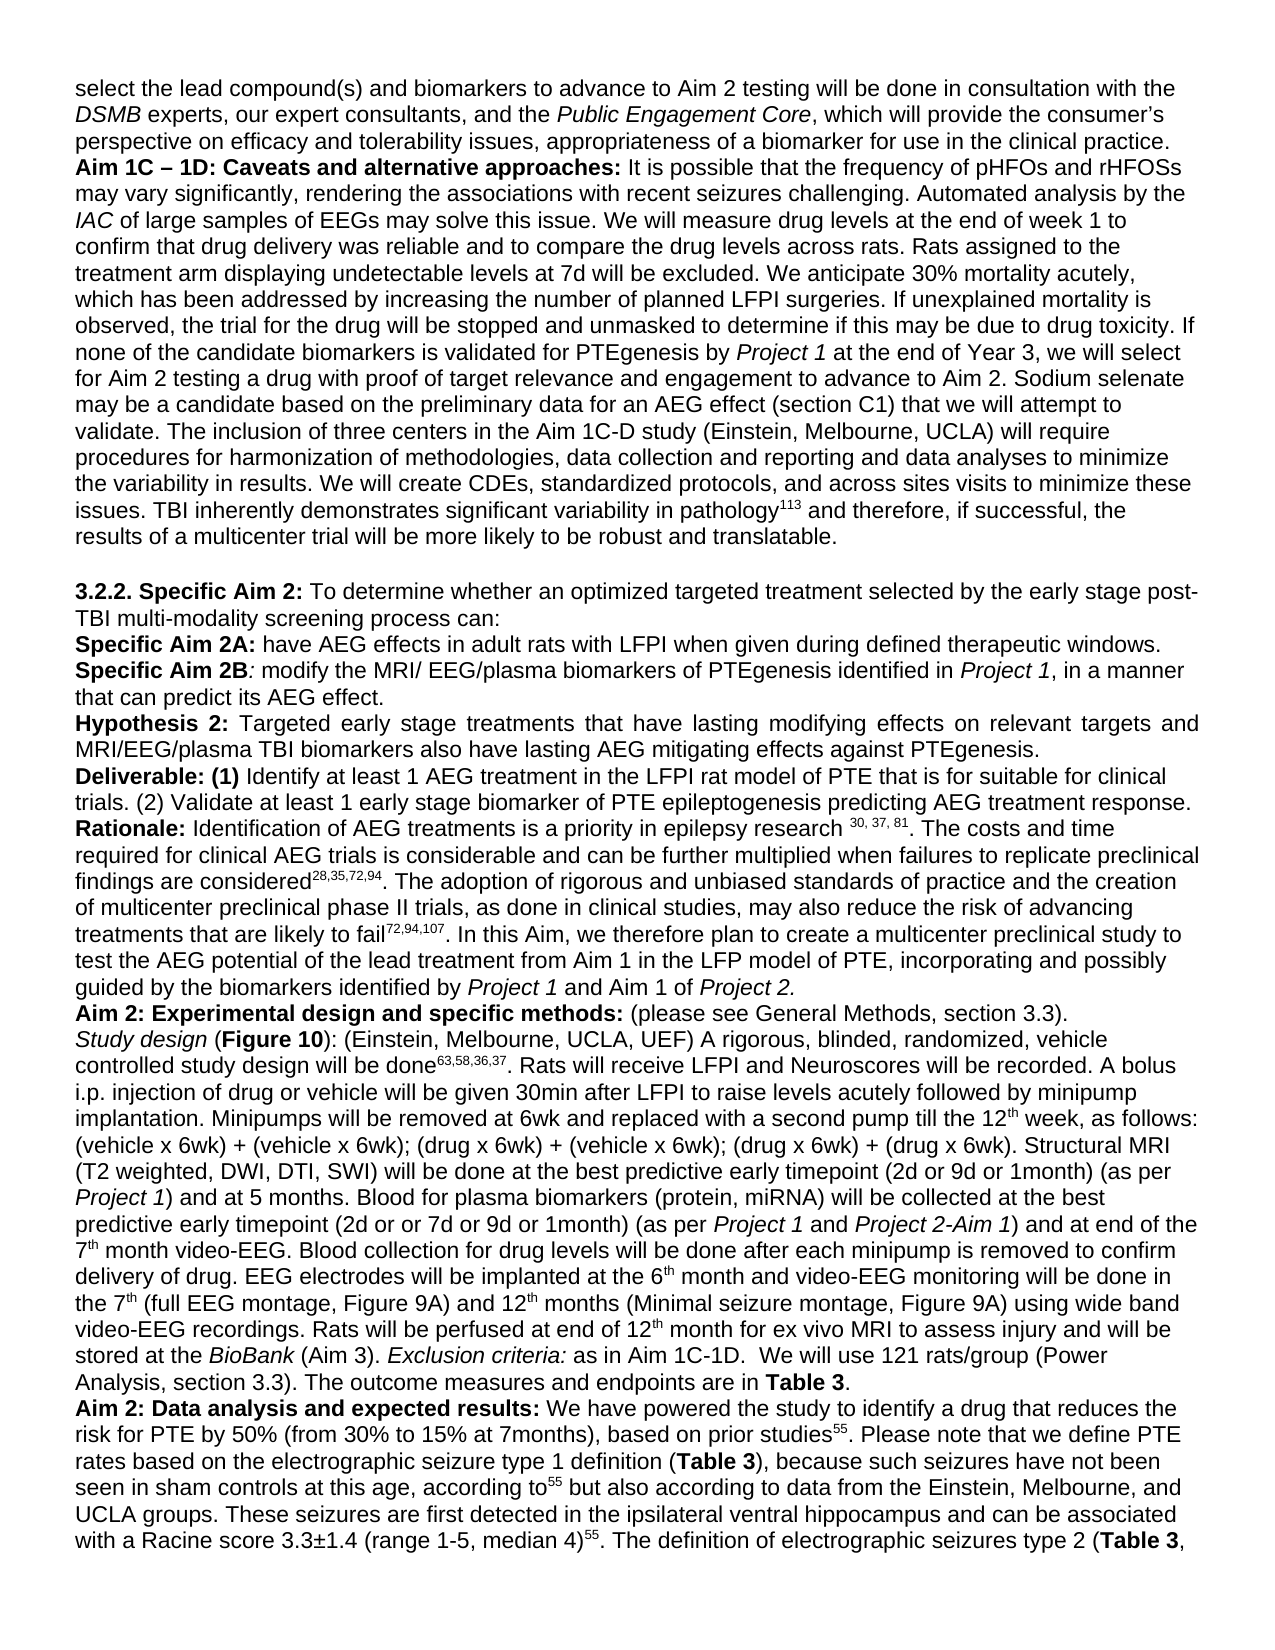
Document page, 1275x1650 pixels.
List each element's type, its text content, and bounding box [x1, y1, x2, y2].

text Rationale: Identification of AEG treatments is a priority in epilepsy research 30, 37, 81. The costs and time [75, 815, 1200, 842]
text Aim 2: Experimental design and specific methods: (please see General Methods, section 3.3). [75, 1000, 1200, 1026]
text Hypothesis 2: Targeted early stage treatments that have lasting modifying effects on relevant targets and MRI/EEG/plasma TBI biomarkers also have lasting AEG mitigating effects against PTEgenesis. [75, 710, 1200, 763]
text required for clinical AEG trials is considerable and can be further multiplied when failures to replicate preclinical findings are considered28,35,72,94. The adoption of rigorous and unbiased standards of practice and the creation of multicenter preclinical phase II trials, as done in clinical studies, may also reduce the risk of advancing treatments that are likely to fail72,94,107. In this Aim, we therefore plan to create a multicenter preclinical study to test the AEG potential of the lead treatment from Aim 1 in the LFP model of PTE, incorporating and possibly guided by the biomarkers identified by Project 1 and Aim 1 of Project 2. [75, 842, 1200, 1000]
text Specific Aim 2B: modify the MRI/ EEG/plasma biomarkers of PTEgenesis identified in Project 1, in a manner that can predict its AEG effect. [75, 657, 1200, 710]
text Aim 1C – 1D: Caveats and alternative approaches: It is possible that the frequency of pHFOs and rHFOSs may vary significantly, rendering the associations with recent seizures challenging. Automated analysis by the IAC of large samples of EEGs may solve this issue. We will measure drug levels at the end of week 1 to confirm that drug delivery was reliable and to compare the drug levels across rats. Rats assigned to the treatment arm displaying undetectable levels at 7d will be excluded. We anticipate 30% mortality acutely, which has been addressed by increasing the number of planned LFPI surgeries. If unexplained mortality is observed, the trial for the drug will be stopped and unmasked to determine if this may be due to drug toxicity. If none of the candidate biomarkers is validated for PTEgenesis by Project 1 at the end of Year 3, we will select for Aim 2 testing a drug with proof of target relevance and engagement to advance to Aim 2. Sodium selenate may be a candidate based on the preliminary data for an AEG effect (section C1) that we will attempt to validate. The inclusion of three centers in the Aim 1C-D study (Einstein, Melbourne, UCLA) will require procedures for harmonization of methodologies, data collection and reporting and data analyses to minimize the variability in results. We will create CDEs, standardized protocols, and across sites visits to minimize these issues. TBI inherently demonstrates significant variability in pathology113 and therefore, if successful, the results of a multicenter trial will be more likely to be robust and translatable. [75, 154, 1200, 549]
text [75, 75, 1200, 154]
text Study design (Figure 10): (Einstein, Melbourne, UCLA, UEF) A rigorous, blinded, randomized, vehicle controlled study design will be done635836,37. Rats will receive LFPI and Neuroscores will be recorded. A bolus i.p. injection of drug or vehicle will be given 30min after LFPI to raise levels acutely followed by minipump implantation. Minipumps will be removed at 6wk and replaced with a second pump till the 12th week, as follows: (vehicle x 6wk) + (vehicle x 6wk); (drug x 6wk) + (vehicle x 6wk); (drug x 6wk) + (drug x 6wk). Structural MRI (T2 weighted, DWI, DTI, SWI) will be done at the best predictive early timepoint (2d or 9d or 1month) (as per Project 1) and at 5 months. Blood for plasma biomarkers (protein, miRNA) will be collected at the best predictive early timepoint (2d or or 7d or 9d or 1month) (as per Project 1 and Project 2-Aim 1) and at end of the 7th month video-EEG. Blood collection for drug levels will be done after each minipump is removed to confirm delivery of drug. EEG electrodes will be implanted at the 6th month and video-EEG monitoring will be done in the 7th (full EEG montage, Figure 9A) and 12th months (Minimal seizure montage, Figure 9A) using wide band video-EEG recordings. Rats will be perfused at end of 12th month for ex vivo MRI to assess injury and will be stored at the BioBank (Aim 3). Exclusion criteria: as in Aim 1C-1D. We will use 121 rats/group (Power Analysis, section 3.3). The outcome measures and endpoints are in Table 3. [75, 1026, 1200, 1395]
text Specific Aim 2A: have AEG effects in adult rats with LFPI when given during defined therapeutic windows. [75, 631, 1200, 657]
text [75, 1395, 1200, 1553]
text Deliverable: (1) Identify at least 1 AEG treatment in the LFPI rat model of PTE that is for suitable for clinical trials. (2) Validate at least 1 early stage biomarker of PTE epileptogenesis predicting AEG treatment response. [75, 763, 1200, 815]
text 3.2.2. Specific Aim 2: To determine whether an optimized targeted treatment selected by the early stage post-TBI multi-modality screening process can: [75, 578, 1200, 631]
